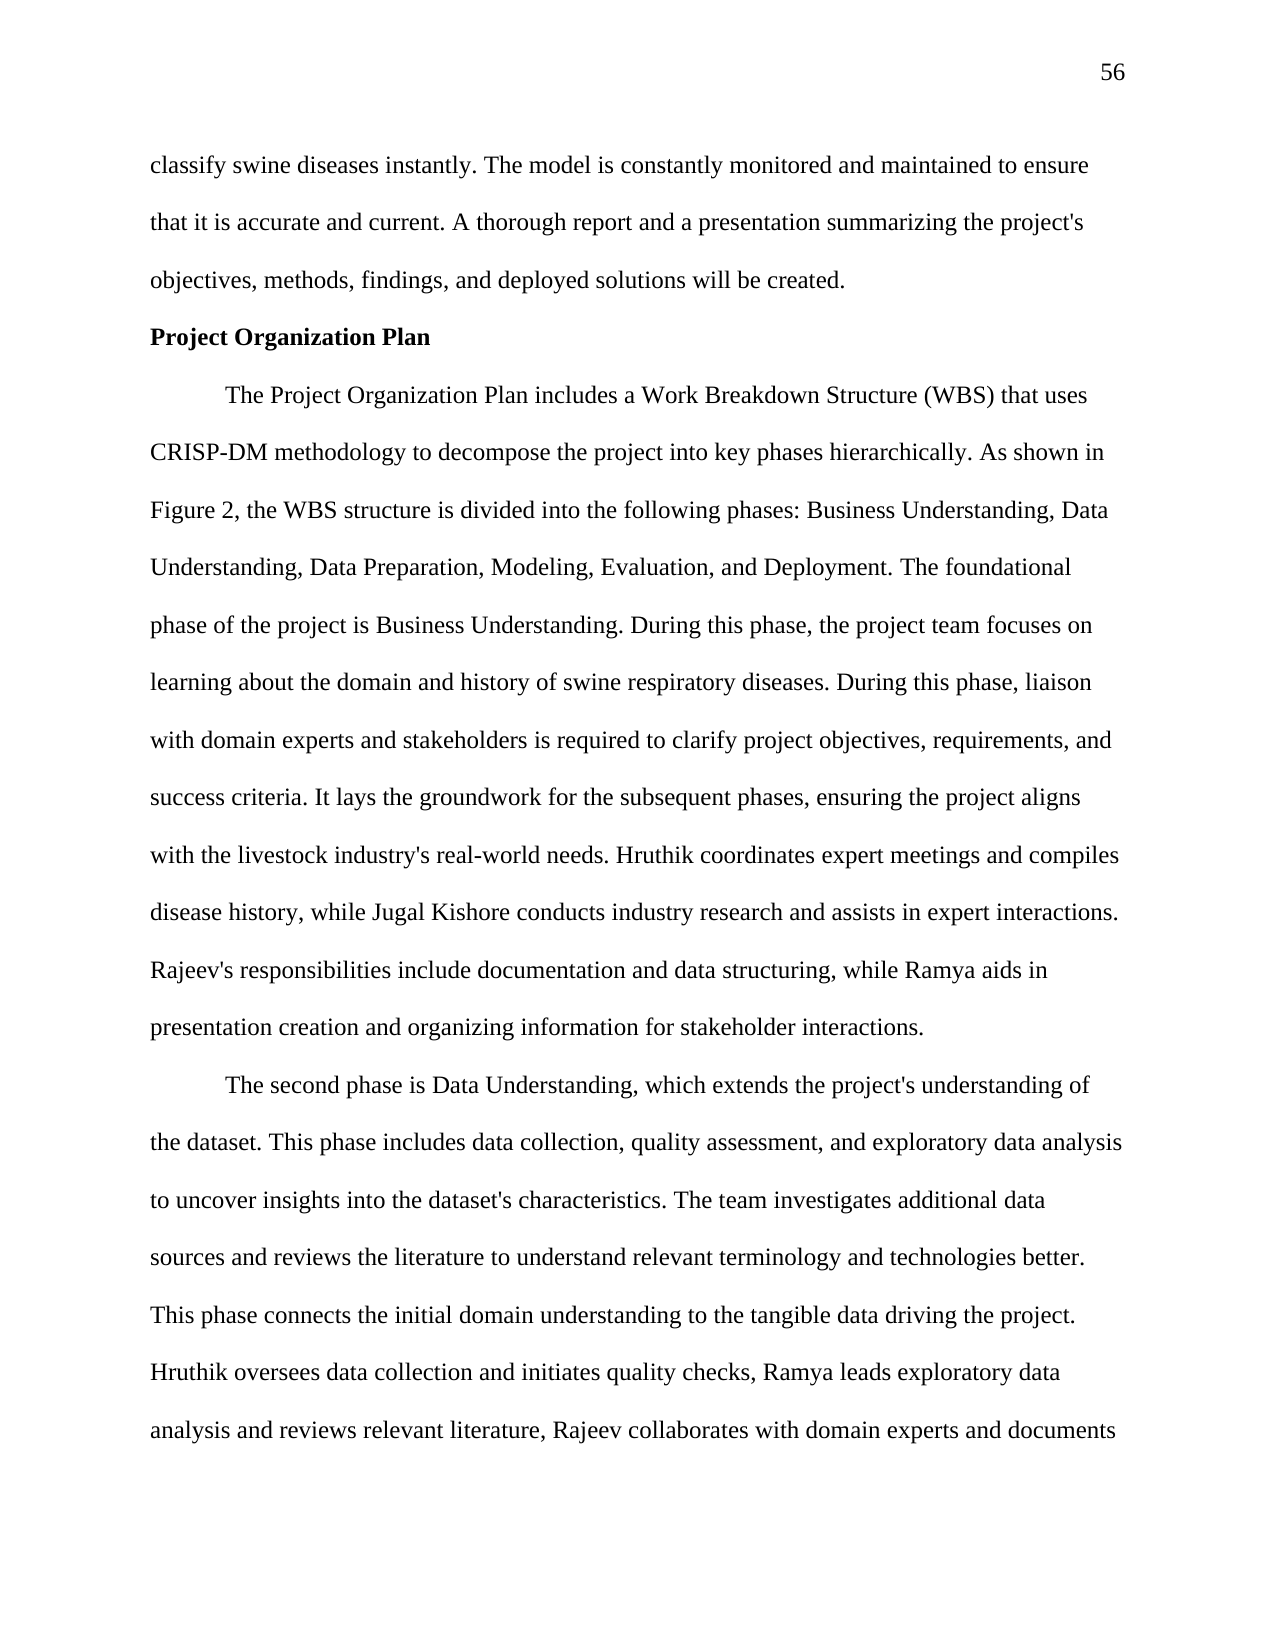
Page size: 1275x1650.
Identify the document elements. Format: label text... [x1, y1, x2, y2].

text The Project Organization Plan includes a Work Breakdown Structure (WBS) that uses CRISP-DM methodology to decompose the project into key phases hierarchically. As shown in Figure 2, the WBS structure is divided into the following phases: Business Understanding, Data Understanding, Data Preparation, Modeling, Evaluation, and Deployment. The foundational phase of the project is Business Understanding. During this phase, the project team focuses on learning about the domain and history of swine respiratory diseases. During this phase, liaison with domain experts and stakeholders is required to clarify project objectives, requirements, and success criteria. It lays the groundwork for the subsequent phases, ensuring the project aligns with the livestock industry's real-world needs. Hruthik coordinates expert meetings and compiles disease history, while Jugal Kishore conducts industry research and assists in expert interactions. Rajeev's responsibilities include documentation and data structuring, while Ramya aids in presentation creation and organizing information for stakeholder interactions. [150, 380, 1125, 1041]
subtitle Project Organization Plan [150, 322, 1125, 351]
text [150, 1070, 1125, 1444]
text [150, 150, 1125, 294]
